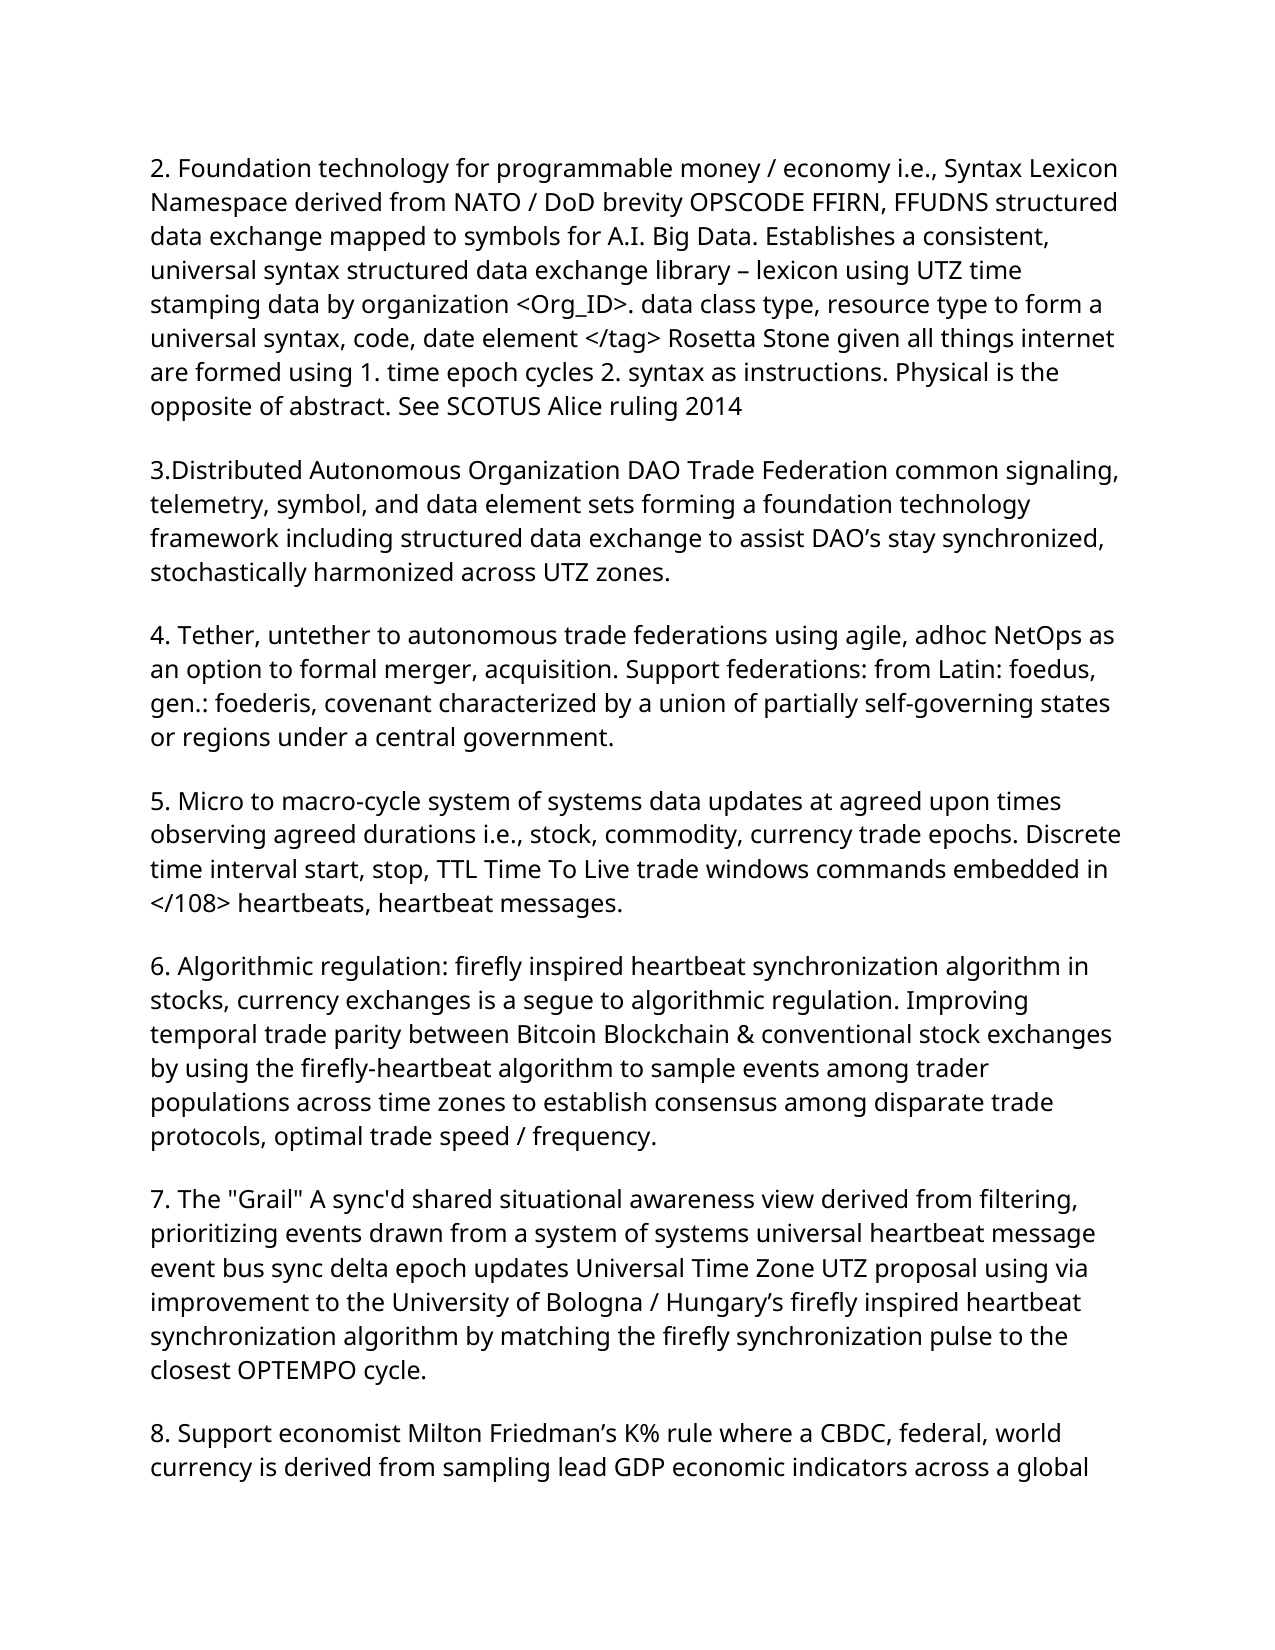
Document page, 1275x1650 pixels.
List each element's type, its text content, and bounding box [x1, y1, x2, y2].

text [150, 1416, 1132, 1484]
text 6. Algorithmic regulation: firefly inspired heartbeat synchronization algorithm in stocks, currency exchanges is a segue to algorithmic regulation. Improving temporal trade parity between Bitcoin Blockchain & conventional stock exchanges by using the firefly-heartbeat algorithm to sample events among trader populations across time zones to establish consensus among disparate trade protocols, optimal trade speed / frequency. [150, 948, 1132, 1153]
text 4. Tether, untether to autonomous trade federations using agile, adhoc NetOps as an option to formal merger, acquisition. Support federations: from Latin: foedus, gen.: foederis, covenant characterized by a union of partially self-governing states or regions under a central government. [150, 618, 1132, 754]
text 3.Distributed Autonomous Organization DAO Trade Federation common signaling, telemetry, symbol, and data element sets forming a foundation technology framework including structured data exchange to assist DAO’s stay synchronized, stochastically harmonized across UTZ zones. [150, 452, 1132, 588]
text 2. Foundation technology for programmable money / economy i.e., Syntax Lexicon Namespace derived from NATO / DoD brevity OPSCODE FFIRN, FFUDNS structured data exchange mapped to symbols for A.I. Big Data. Establishes a consistent, universal syntax structured data exchange library – lexicon using UTZ time stamping data by organization <Org_ID>. data class type, resource type to form a universal syntax, code, date element </tag> Rosetta Stone given all things internet are formed using 1. time epoch cycles 2. syntax as instructions. Physical is the opposite of abstract. See SCOTUS Alice ruling 2014 [150, 151, 1132, 423]
text 5. Micro to macro-cycle system of systems data updates at agreed upon times observing agreed durations i.e., stock, commodity, currency trade epochs. Discrete time interval start, stop, TTL Time To Live trade windows commands embedded in </108> heartbeats, heartbeat messages. [150, 783, 1132, 919]
text 7. The "Grail" A sync'd shared situational awareness view derived from filtering, prioritizing events drawn from a system of systems universal heartbeat message event bus sync delta epoch updates Universal Time Zone UTZ proposal using via improvement to the University of Bologna / Hungary’s firefly inspired heartbeat synchronization algorithm by matching the firefly synchronization pulse to the closest OPTEMPO cycle. [150, 1182, 1132, 1386]
